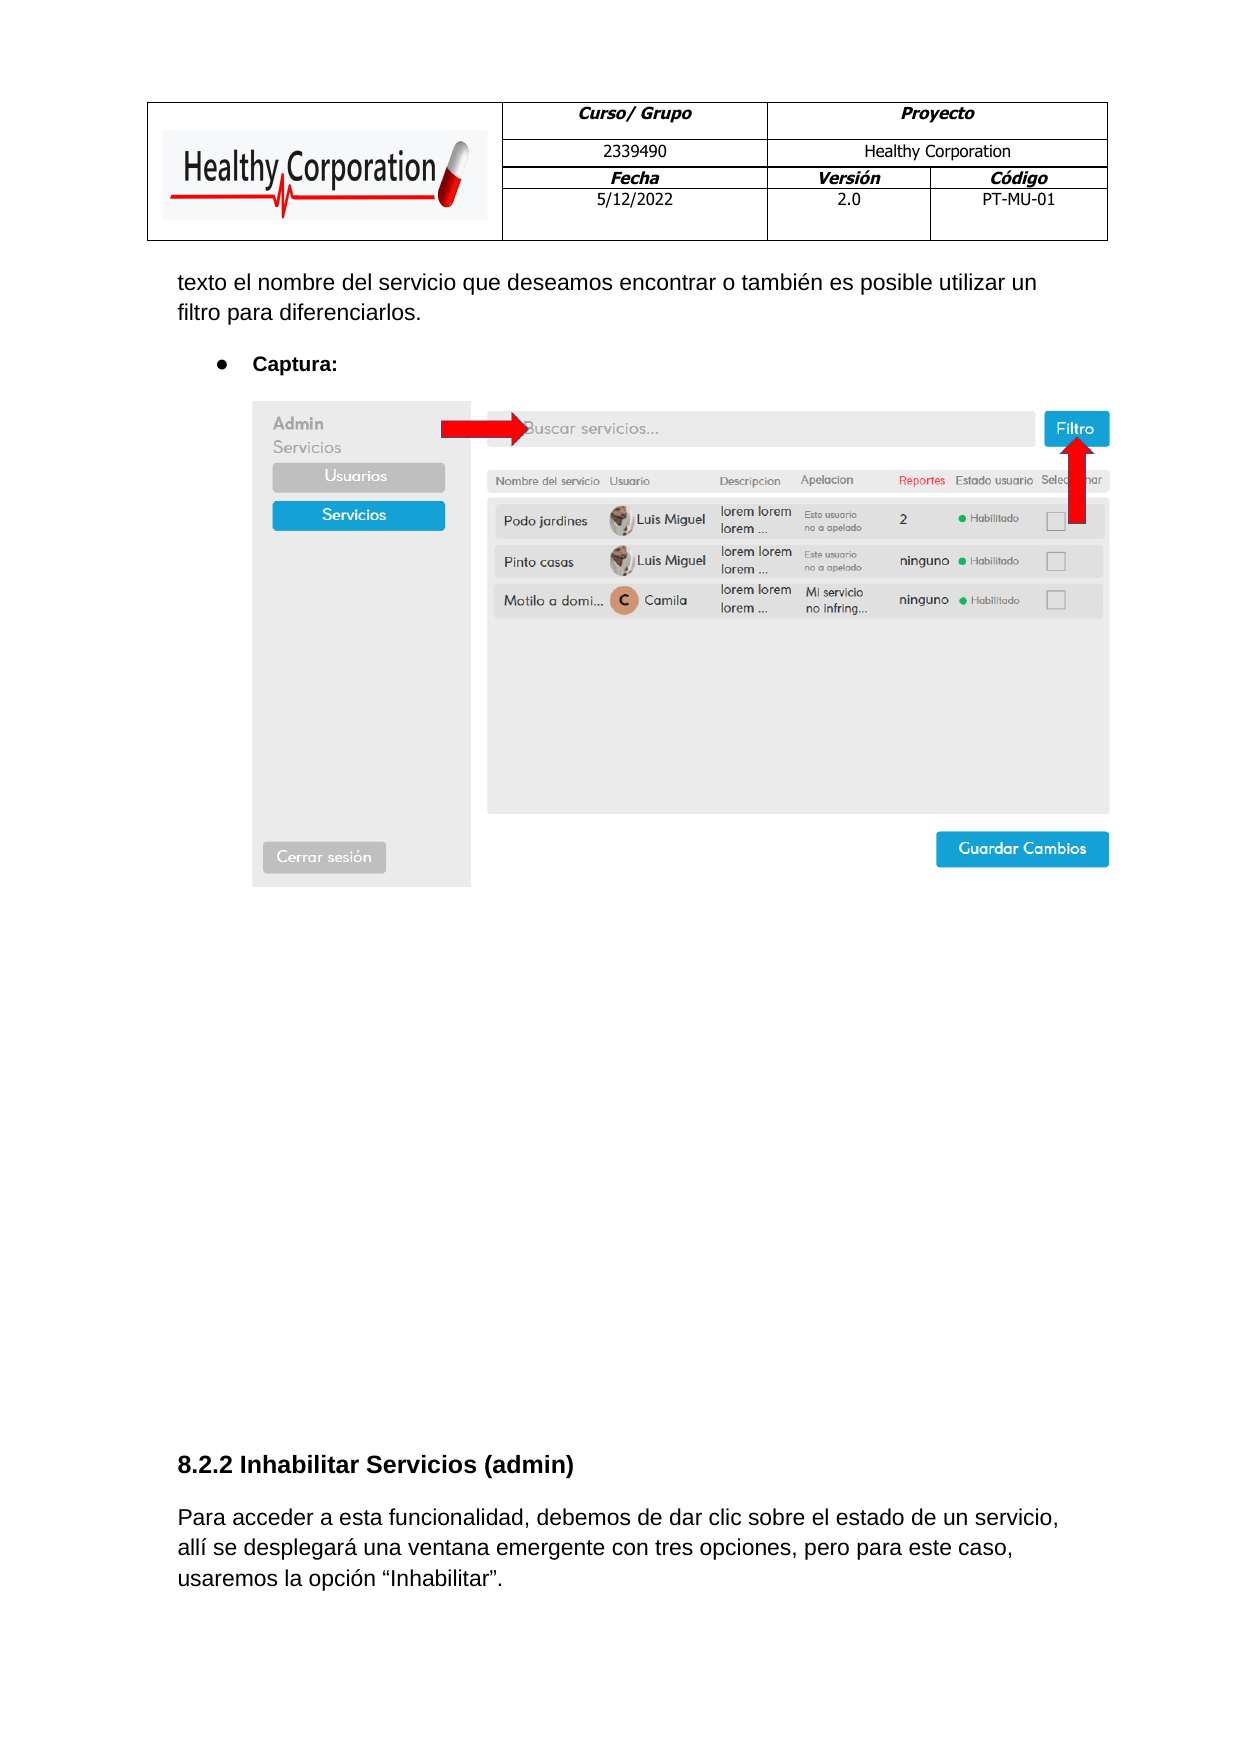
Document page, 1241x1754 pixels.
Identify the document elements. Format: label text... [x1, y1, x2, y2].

text 8.2.2 Inhabilitar Servicios (admin) [177, 1450, 1063, 1479]
text Para acceder a esta funcionalidad, debemos de dar clic sobre el estado de un servicio, allí se desplegará una ventana emergente con tres opciones, pero para este caso, usaremos la opción “Inhabilitar”. [177, 1504, 1063, 1591]
picture [252, 401, 1138, 887]
picture [162, 130, 488, 220]
list Captura: [215, 350, 1063, 377]
